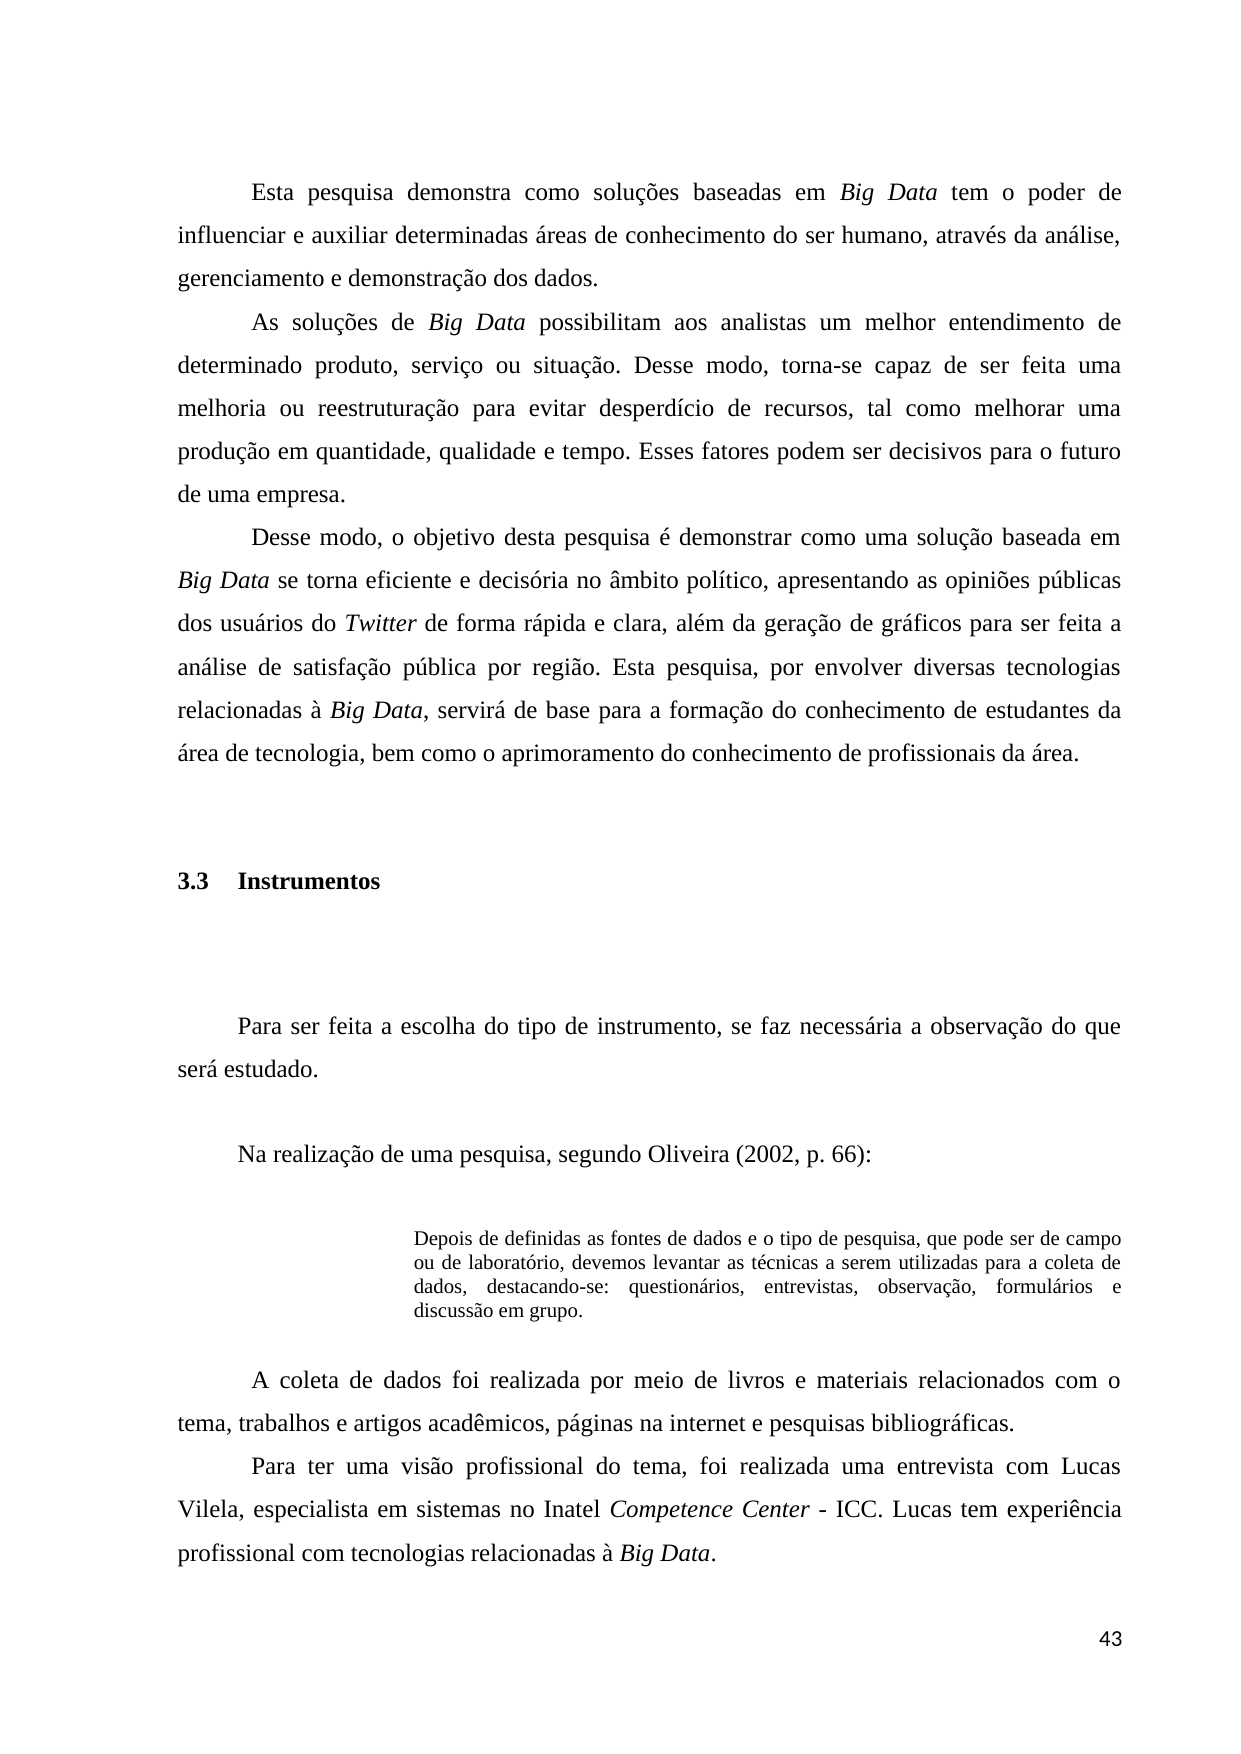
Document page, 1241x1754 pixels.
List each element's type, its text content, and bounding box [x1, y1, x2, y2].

text Para ter uma visão profissional do tema, foi realizada uma entrevista com Lucas Vilela, especialista em sistemas no Inatel Competence Center - ICC. Lucas tem experiência profissional com tecnologias relacionadas à Big Data. [177, 1451, 1122, 1566]
text Na realização de uma pesquisa, segundo Oliveira (2002, p. 66): [177, 1139, 1122, 1168]
text Esta pesquisa demonstra como soluções baseadas em Big Data tem o poder de influenciar e auxiliar determinadas áreas de conhecimento do ser humano, através da análise, gerenciamento e demonstração dos dados. [177, 177, 1122, 292]
text Desse modo, o objetivo desta pesquisa é demonstrar como uma solução baseada em Big Data se torna eficiente e decisória no âmbito político, apresentando as opiniões públicas dos usuários do Twitter de forma rápida e clara, além da geração de gráficos para ser feita a análise de satisfação pública por região. Esta pesquisa, por envolver diversas tecnologias relacionadas à Big Data, servirá de base para a formação do conhecimento de estudantes da área de tecnologia, bem como o aprimoramento do conhecimento de profissionais da área. [177, 522, 1122, 767]
subtitle Instrumentos [177, 866, 1122, 895]
text Para ser feita a escolha do tipo de instrumento, se faz necessária a observação do que será estudado. [177, 1011, 1122, 1083]
text Depois de definidas as fontes de dados e o tipo de pesquisa, que pode ser de campo ou de laboratório, devemos levantar as técnicas a serem utilizadas para a coleta de dados, destacando-se: questionários, entrevistas, observação, formulários e discussão em grupo. [413, 1226, 1122, 1322]
text A coleta de dados foi realizada por meio de livros e materiais relacionados com o tema, trabalhos e artigos acadêmicos, páginas na internet e pesquisas bibliográficas. [177, 1365, 1122, 1437]
text As soluções de Big Data possibilitam aos analistas um melhor entendimento de determinado produto, serviço ou situação. Desse modo, torna-se capaz de ser feita uma melhoria ou reestruturação para evitar desperdício de recursos, tal como melhorar uma produção em quantidade, qualidade e tempo. Esses fatores podem ser decisivos para o futuro de uma empresa. [177, 307, 1122, 508]
